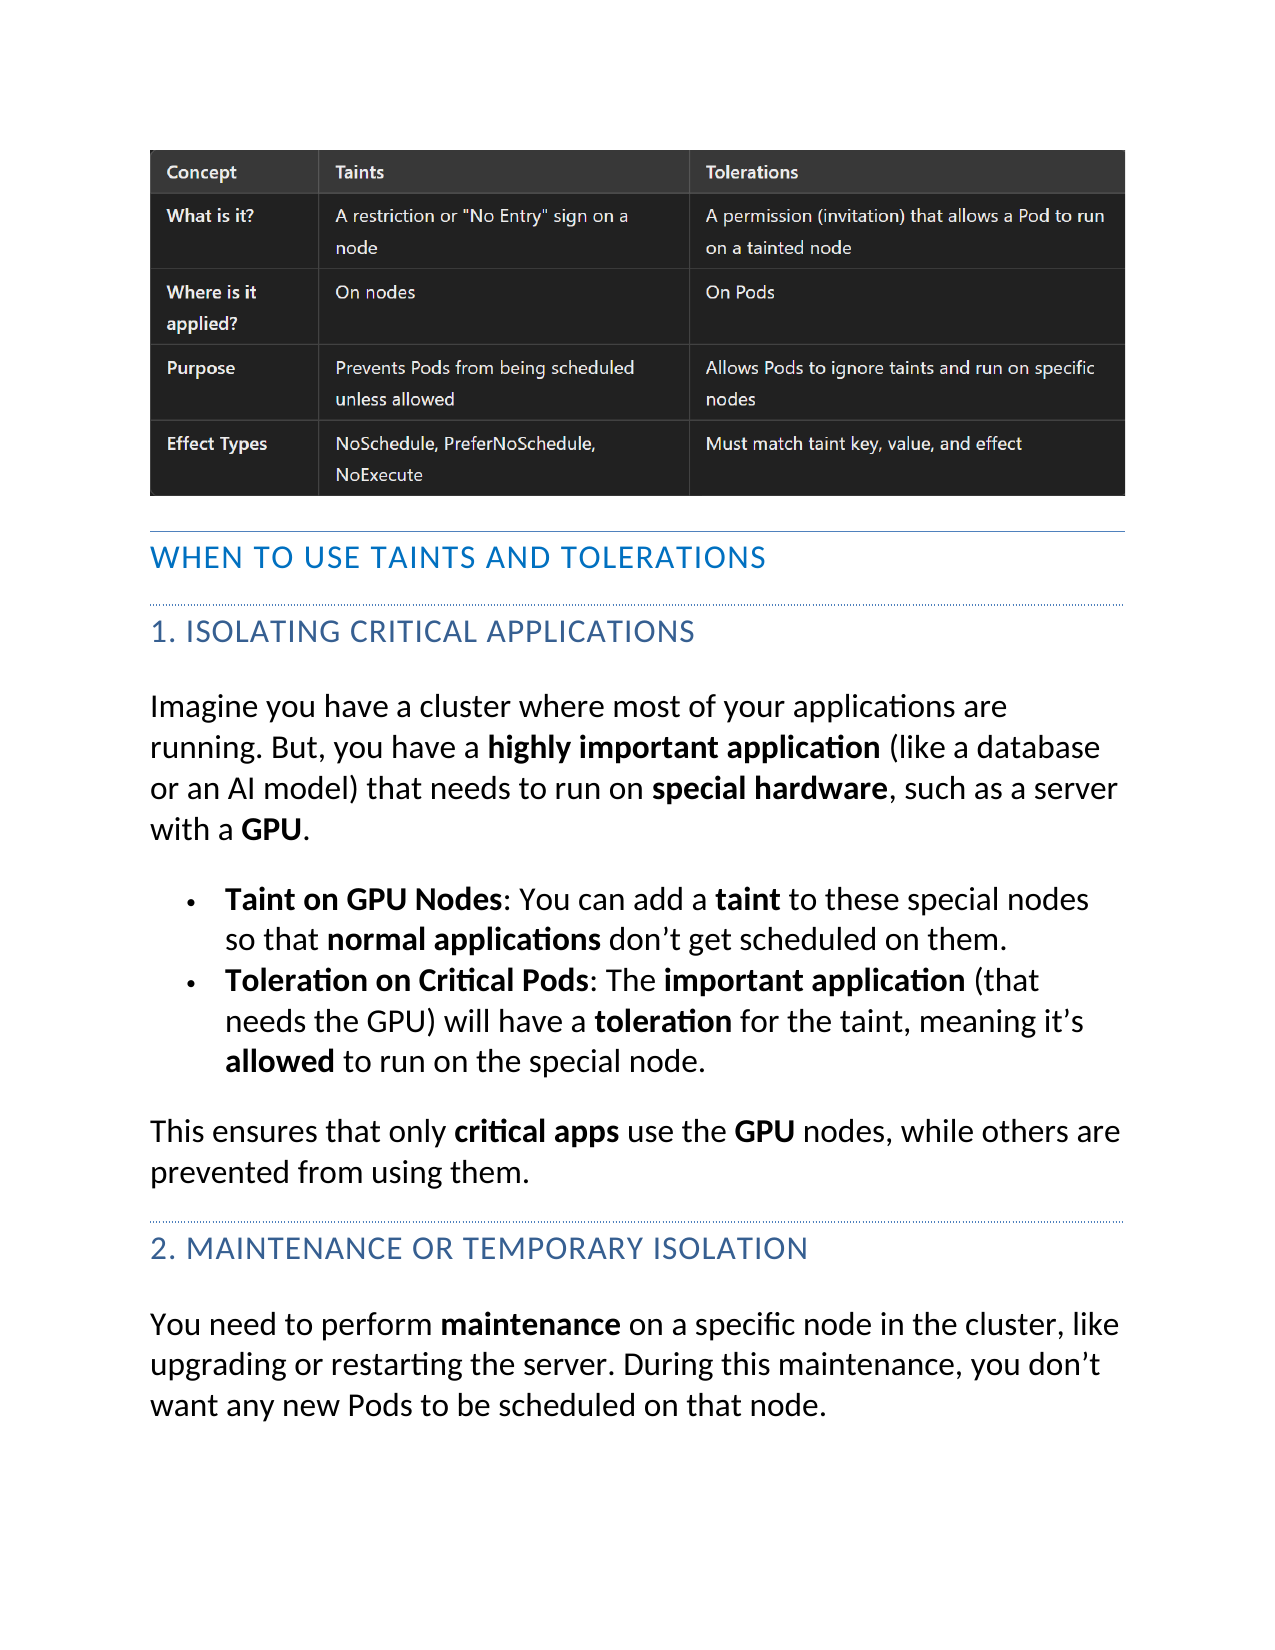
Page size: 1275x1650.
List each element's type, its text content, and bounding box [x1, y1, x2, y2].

subtitle 1. Isolating Critical Applications [150, 604, 1125, 650]
list Taint on GPU Nodes: You can add a taint to these special nodes so that normal applications don’t get scheduled on them. [187, 878, 1125, 959]
list Toleration on Critical Pods: The important application (that needs the GPU) will have a toleration for the taint, meaning it’s allowed to run on the special node. [187, 959, 1125, 1081]
subtitle 2. Maintenance or Temporary Isolation [150, 1221, 1125, 1267]
text You need to perform maintenance on a specific node in the cluster, like upgrading or restarting the server. During this maintenance, you don’t want any new Pods to be scheduled on that node. [150, 1303, 1125, 1425]
picture [150, 150, 1125, 496]
text This ensures that only critical apps use the GPU nodes, while others are prevented from using them. [150, 1110, 1125, 1192]
subtitle When to Use Taints and Tolerations [150, 532, 1125, 577]
text Imagine you have a cluster where most of your applications are running. But, you have a highly important application (like a database or an AI model) that needs to run on special hardware, such as a server with a GPU. [150, 686, 1125, 848]
